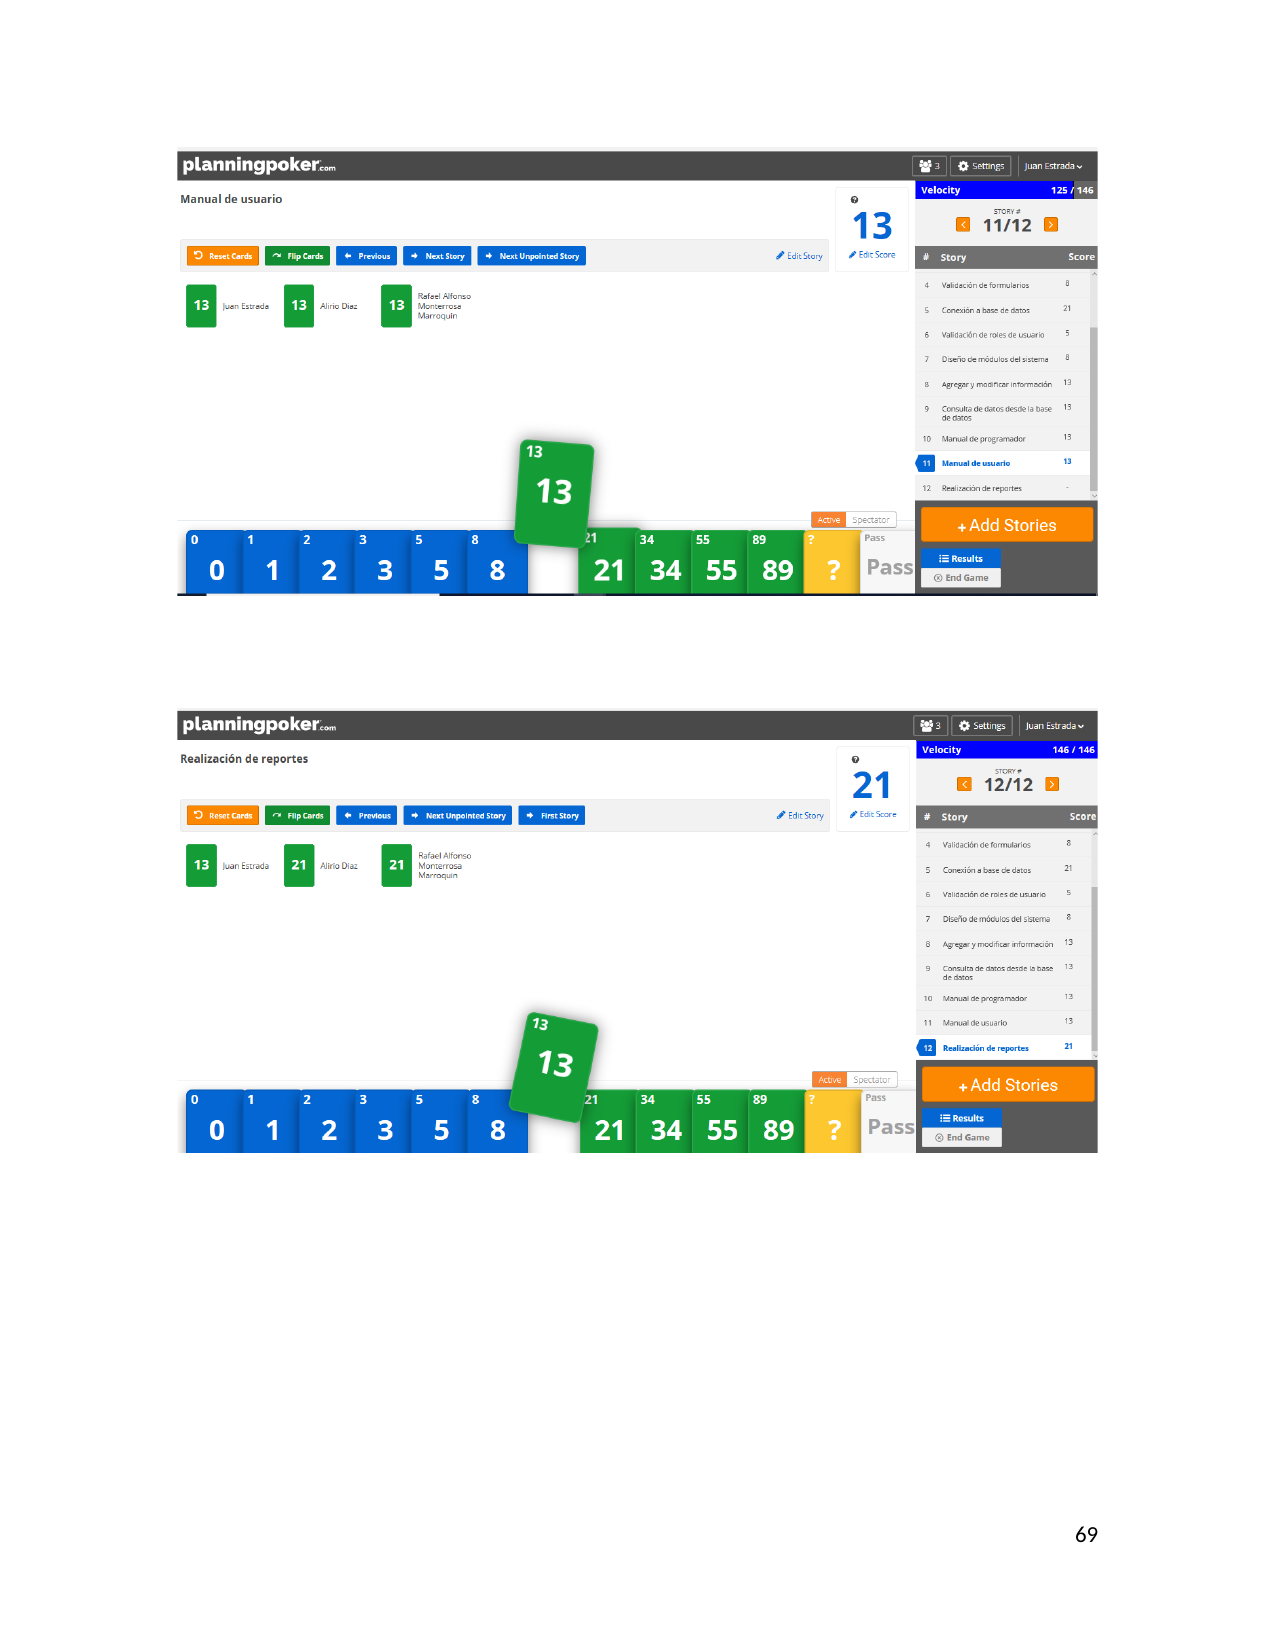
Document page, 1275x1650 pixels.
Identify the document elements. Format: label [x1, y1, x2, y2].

picture [177, 147, 1098, 596]
picture [177, 708, 1098, 1153]
